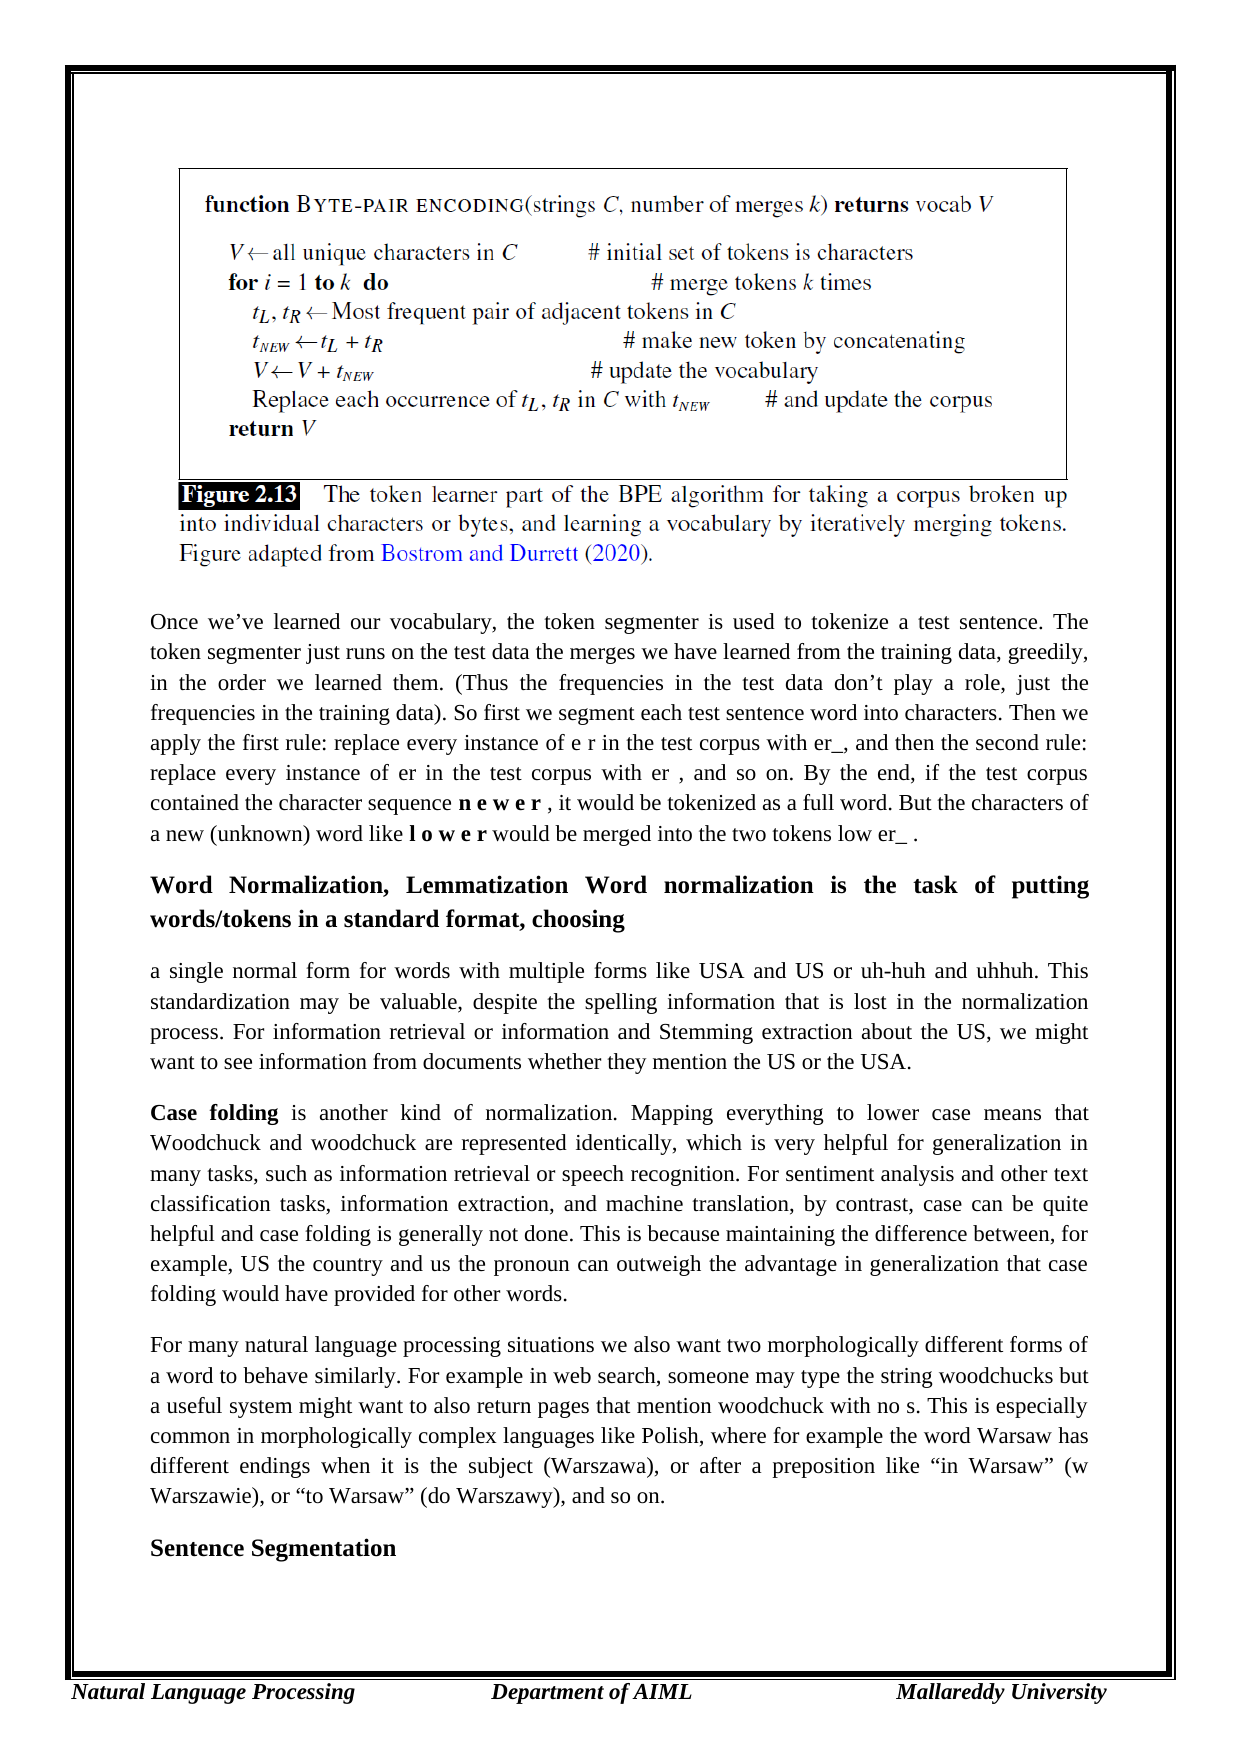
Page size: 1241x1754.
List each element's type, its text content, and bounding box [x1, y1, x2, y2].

text Once we’ve learned our vocabulary, the token segmenter is used to tokenize a test sentence. The token segmenter just runs on the test data the merges we have learned from the training data, greedily, in the order we learned them. (Thus the frequencies in the test data don’t play a role, just the frequencies in the training data). So first we segment each test sentence word into characters. Then we apply the first rule: replace every instance of e r in the test corpus with er_, and then the second rule: replace every instance of er in the test corpus with er , and so on. By the end, if the test corpus contained the character sequence n e w e r , it would be tokenized as a full word. But the characters of a new (unknown) word like l o w e r would be merged into the two tokens low er_ . [150, 608, 1090, 846]
text Sentence Segmentation [150, 1533, 1090, 1562]
text a single normal form for words with multiple forms like USA and US or uh-huh and uhhuh. This standardization may be valuable, despite the spelling information that is lost in the normalization process. For information retrieval or information and Stemming extraction about the US, we might want to see information from documents whether they mention the US or the USA. [150, 957, 1090, 1074]
text Word Normalization, Lemmatization Word normalization is the task of putting words/tokens in a standard format, choosing [150, 871, 1090, 932]
picture [150, 150, 1091, 584]
text For many natural language processing situations we also want two morphologically different forms of a word to behave similarly. For example in web search, someone may type the string woodchucks but a useful system might want to also return pages that mention woodchuck with no s. This is especially common in morphologically complex languages like Polish, where for example the word Warsaw has different endings when it is the subject (Warszawa), or after a preposition like “in Warsaw” (w Warszawie), or “to Warsaw” (do Warszawy), and so on. [150, 1331, 1090, 1509]
text Case folding is another kind of normalization. Mapping everything to lower case means that Woodchuck and woodchuck are represented identically, which is very helpful for generalization in many tasks, such as information retrieval or speech recognition. For sentiment analysis and other text classification tasks, information extraction, and machine translation, by contrast, case can be quite helpful and case folding is generally not done. This is because maintaining the difference between, for example, US the country and us the pronoun can outweigh the advantage in generalization that case folding would have provided for other words. [150, 1099, 1090, 1307]
